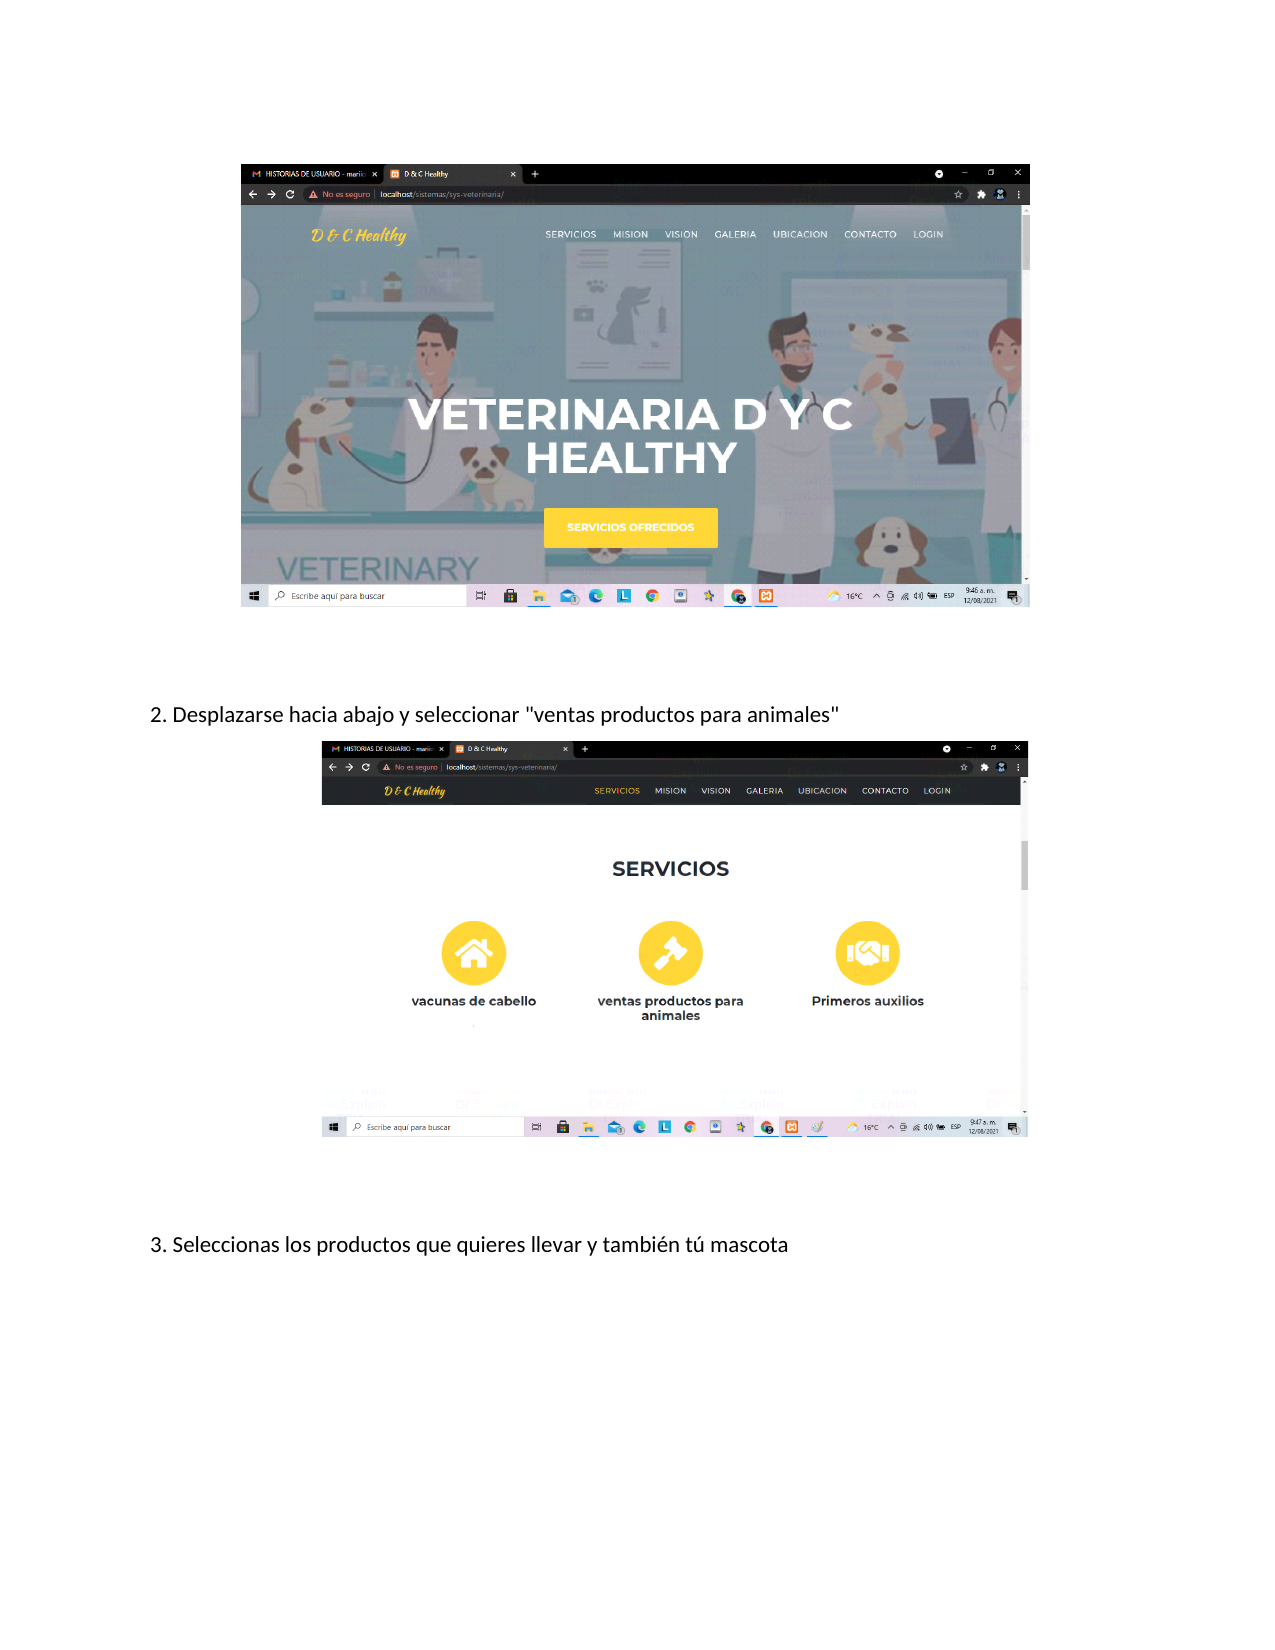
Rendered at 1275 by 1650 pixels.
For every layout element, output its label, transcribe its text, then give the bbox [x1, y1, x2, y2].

picture [321, 741, 1029, 1137]
picture [241, 164, 1030, 607]
text 2. Desplazarse hacia abajo y seleccionar "ventas productos para animales" [150, 700, 1125, 728]
text 3. Seleccionas los productos que quieres llevar y también tú mascota [150, 1230, 1125, 1258]
